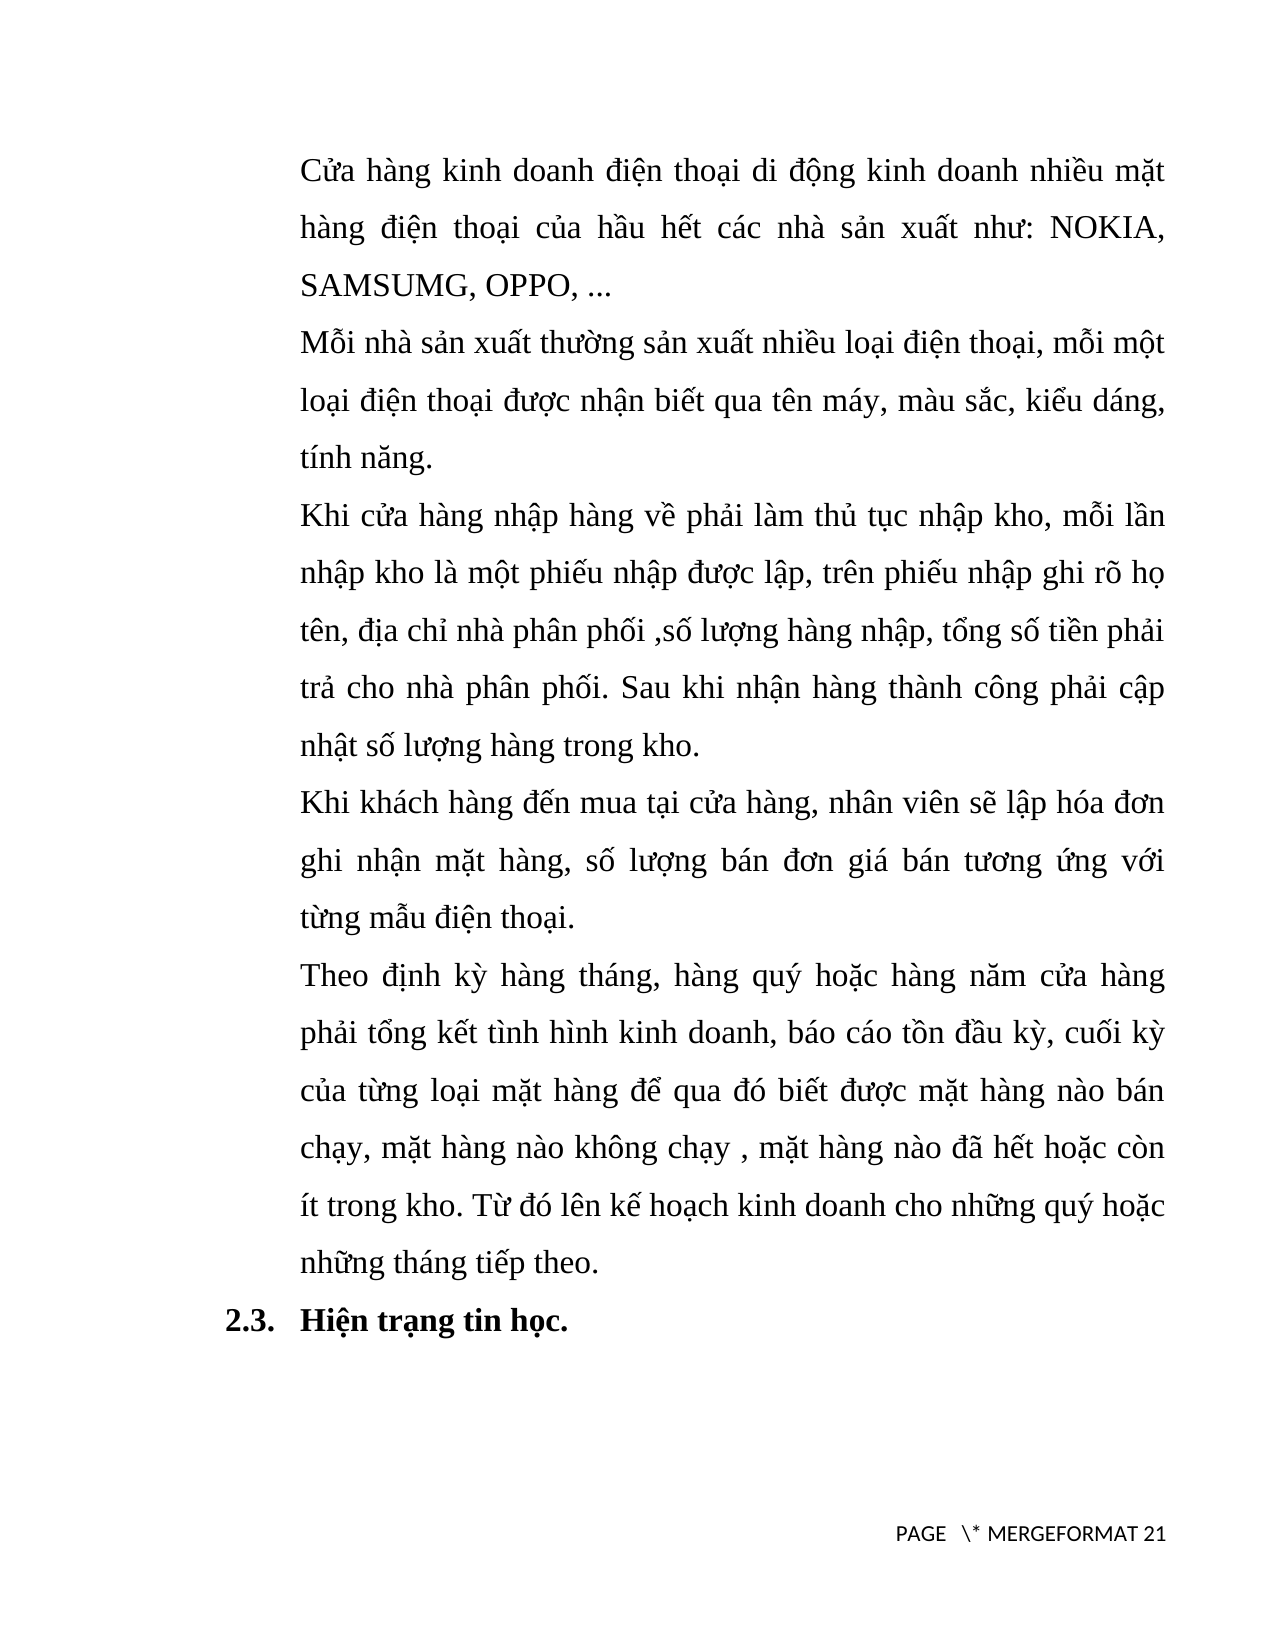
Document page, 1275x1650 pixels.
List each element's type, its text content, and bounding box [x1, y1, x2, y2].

list Khi khách hàng đến mua tại cửa hàng, nhân viên sẽ lập hóa đơn ghi nhận mặt hàng, số lượng bán đơn giá bán tương ứng với từng mẫu điện thoại. [300, 782, 1167, 936]
list Khi cửa hàng nhập hàng về phải làm thủ tục nhập kho, mỗi lần nhập kho là một phiếu nhập được lập, trên phiếu nhập ghi rõ họ tên, địa chỉ nhà phân phối ,số lượng hàng nhập, tổng số tiền phải trả cho nhà phân phối. Sau khi nhận hàng thành công phải cập nhật số lượng hàng trong kho. [300, 495, 1167, 763]
list Hiện trạng tin học. [225, 1300, 1167, 1338]
list Theo định kỳ hàng tháng, hàng quý hoặc hàng năm cửa hàng phải tổng kết tình hình kinh doanh, báo cáo tồn đầu kỳ, cuối kỳ của từng loại mặt hàng để qua đó biết được mặt hàng nào bán chạy, mặt hàng nào không chạy , mặt hàng nào đã hết hoặc còn ít trong kho. Từ đó lên kế hoạch kinh doanh cho những quý hoặc những tháng tiếp theo. [300, 955, 1167, 1281]
list Cửa hàng kinh doanh điện thoại di động kinh doanh nhiều mặt hàng điện thoại của hầu hết các nhà sản xuất như: NOKIA, SAMSUMG, OPPO, ... [300, 150, 1167, 303]
list Mỗi nhà sản xuất thường sản xuất nhiều loại điện thoại, mỗi một loại điện thoại được nhận biết qua tên máy, màu sắc, kiểu dáng, tính năng. [300, 322, 1167, 476]
